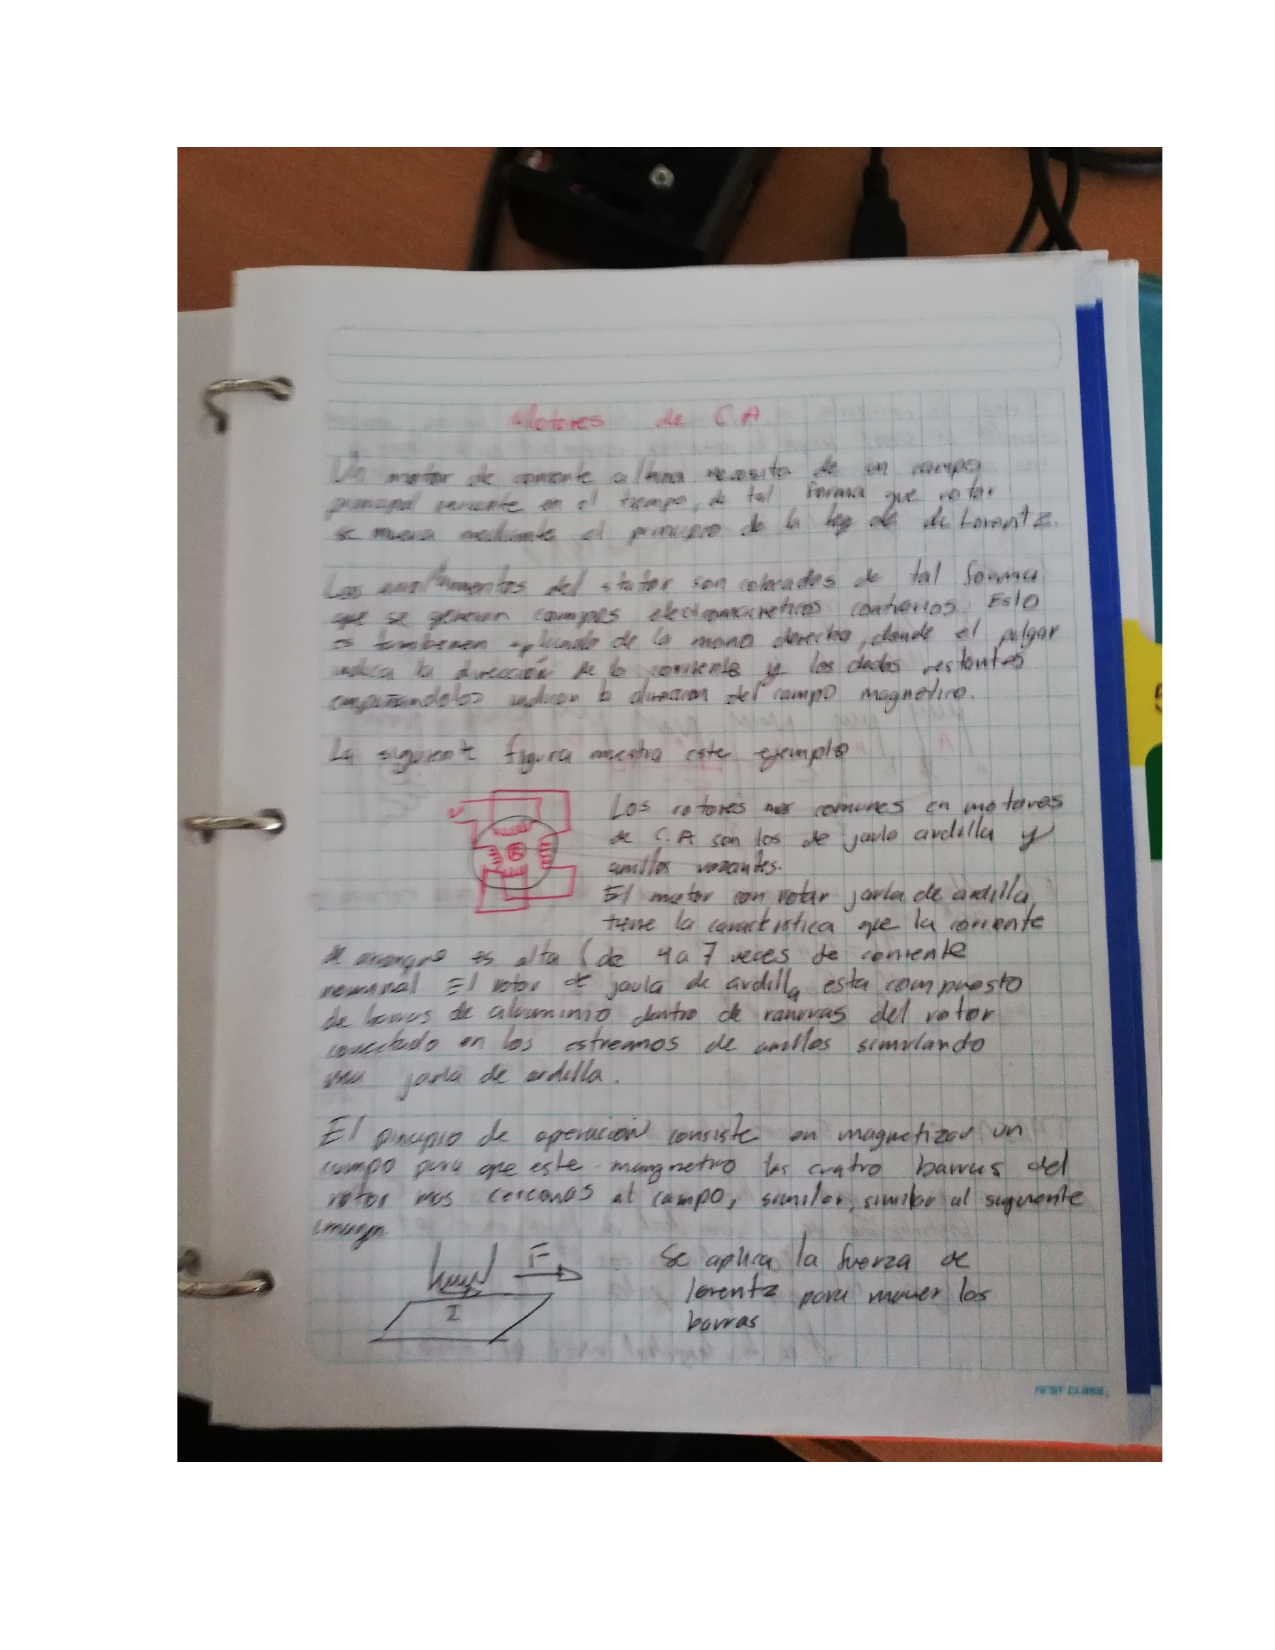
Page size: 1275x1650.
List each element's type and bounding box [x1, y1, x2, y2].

picture [177, 147, 1163, 1462]
